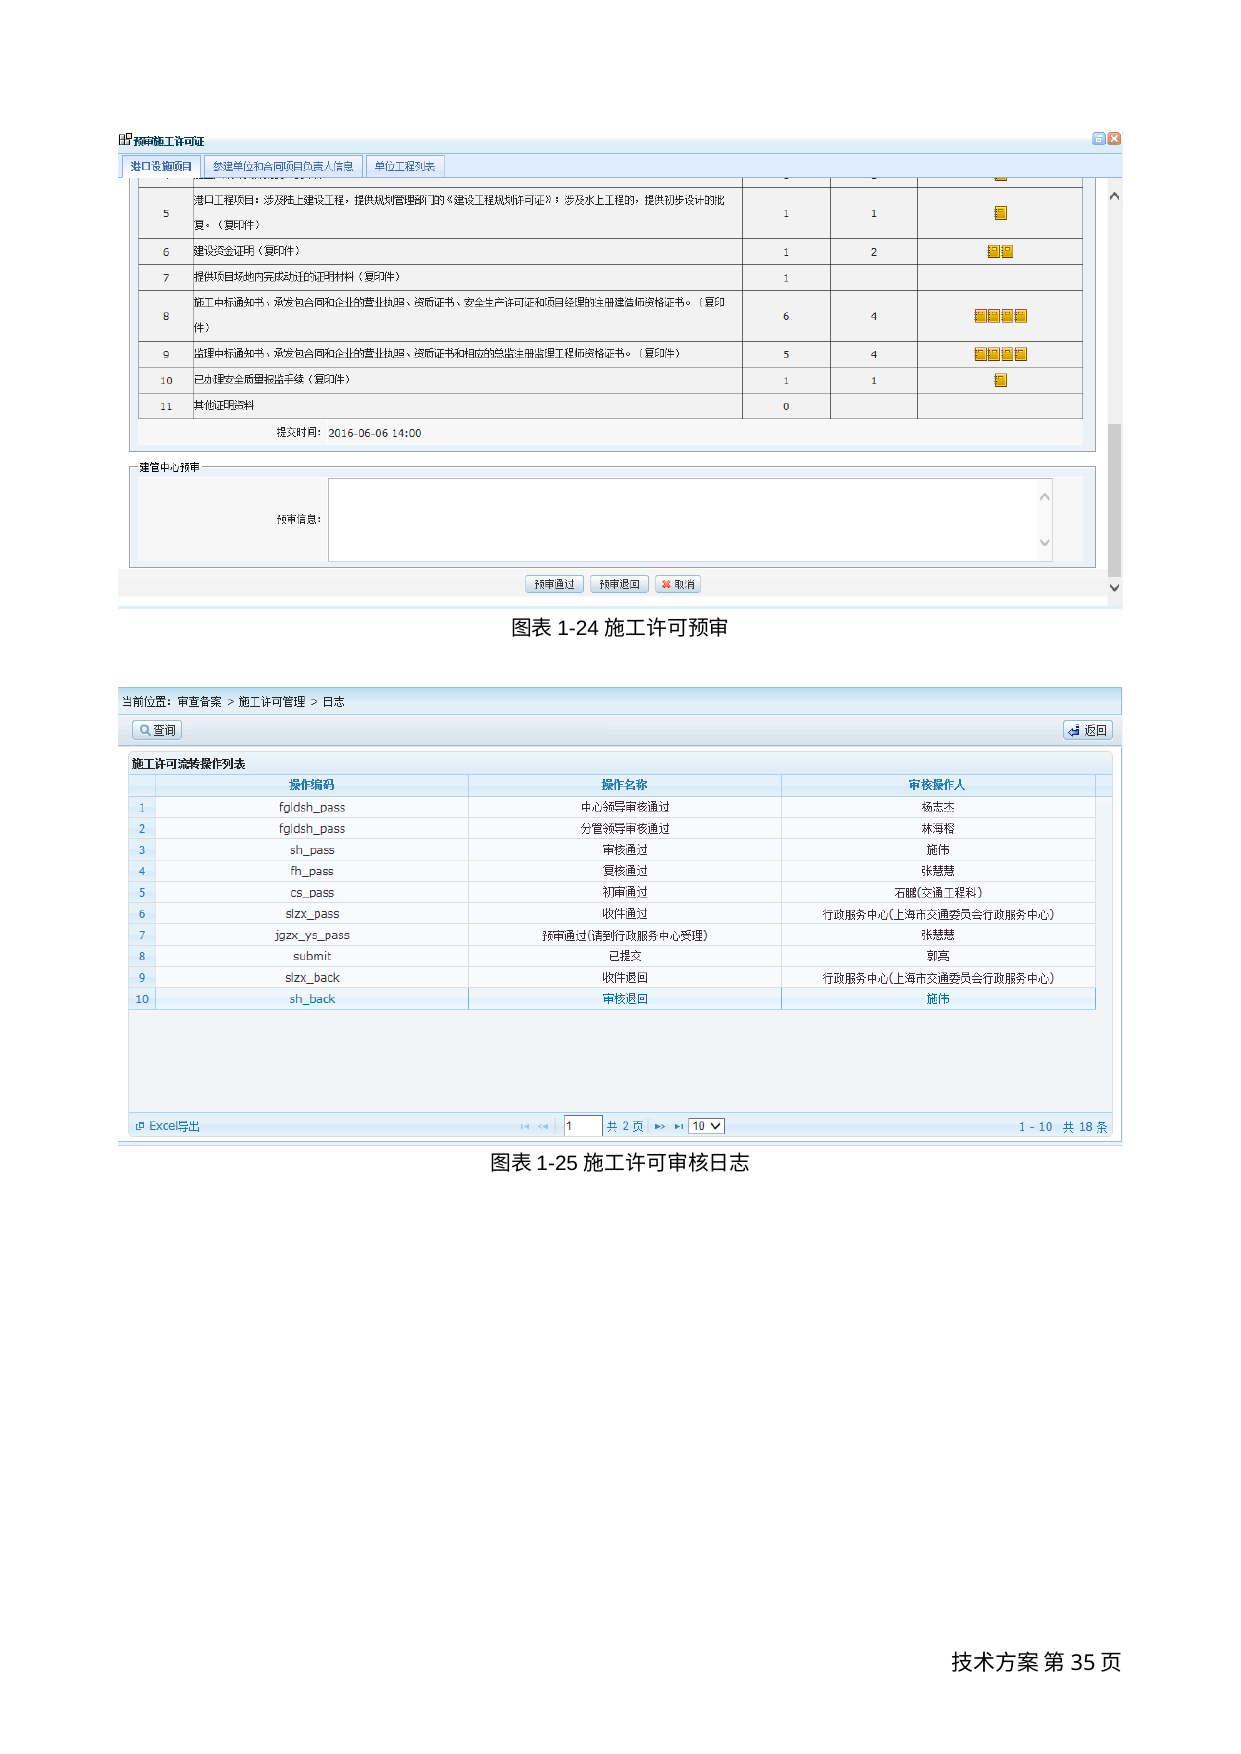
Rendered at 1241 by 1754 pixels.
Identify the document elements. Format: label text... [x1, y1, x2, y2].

picture [118, 130, 1123, 612]
text 图表 1-24 施工许可预审 [118, 612, 1122, 642]
text 图表 1-25 施工许可审核日志 [118, 1146, 1122, 1176]
picture [118, 687, 1123, 1146]
